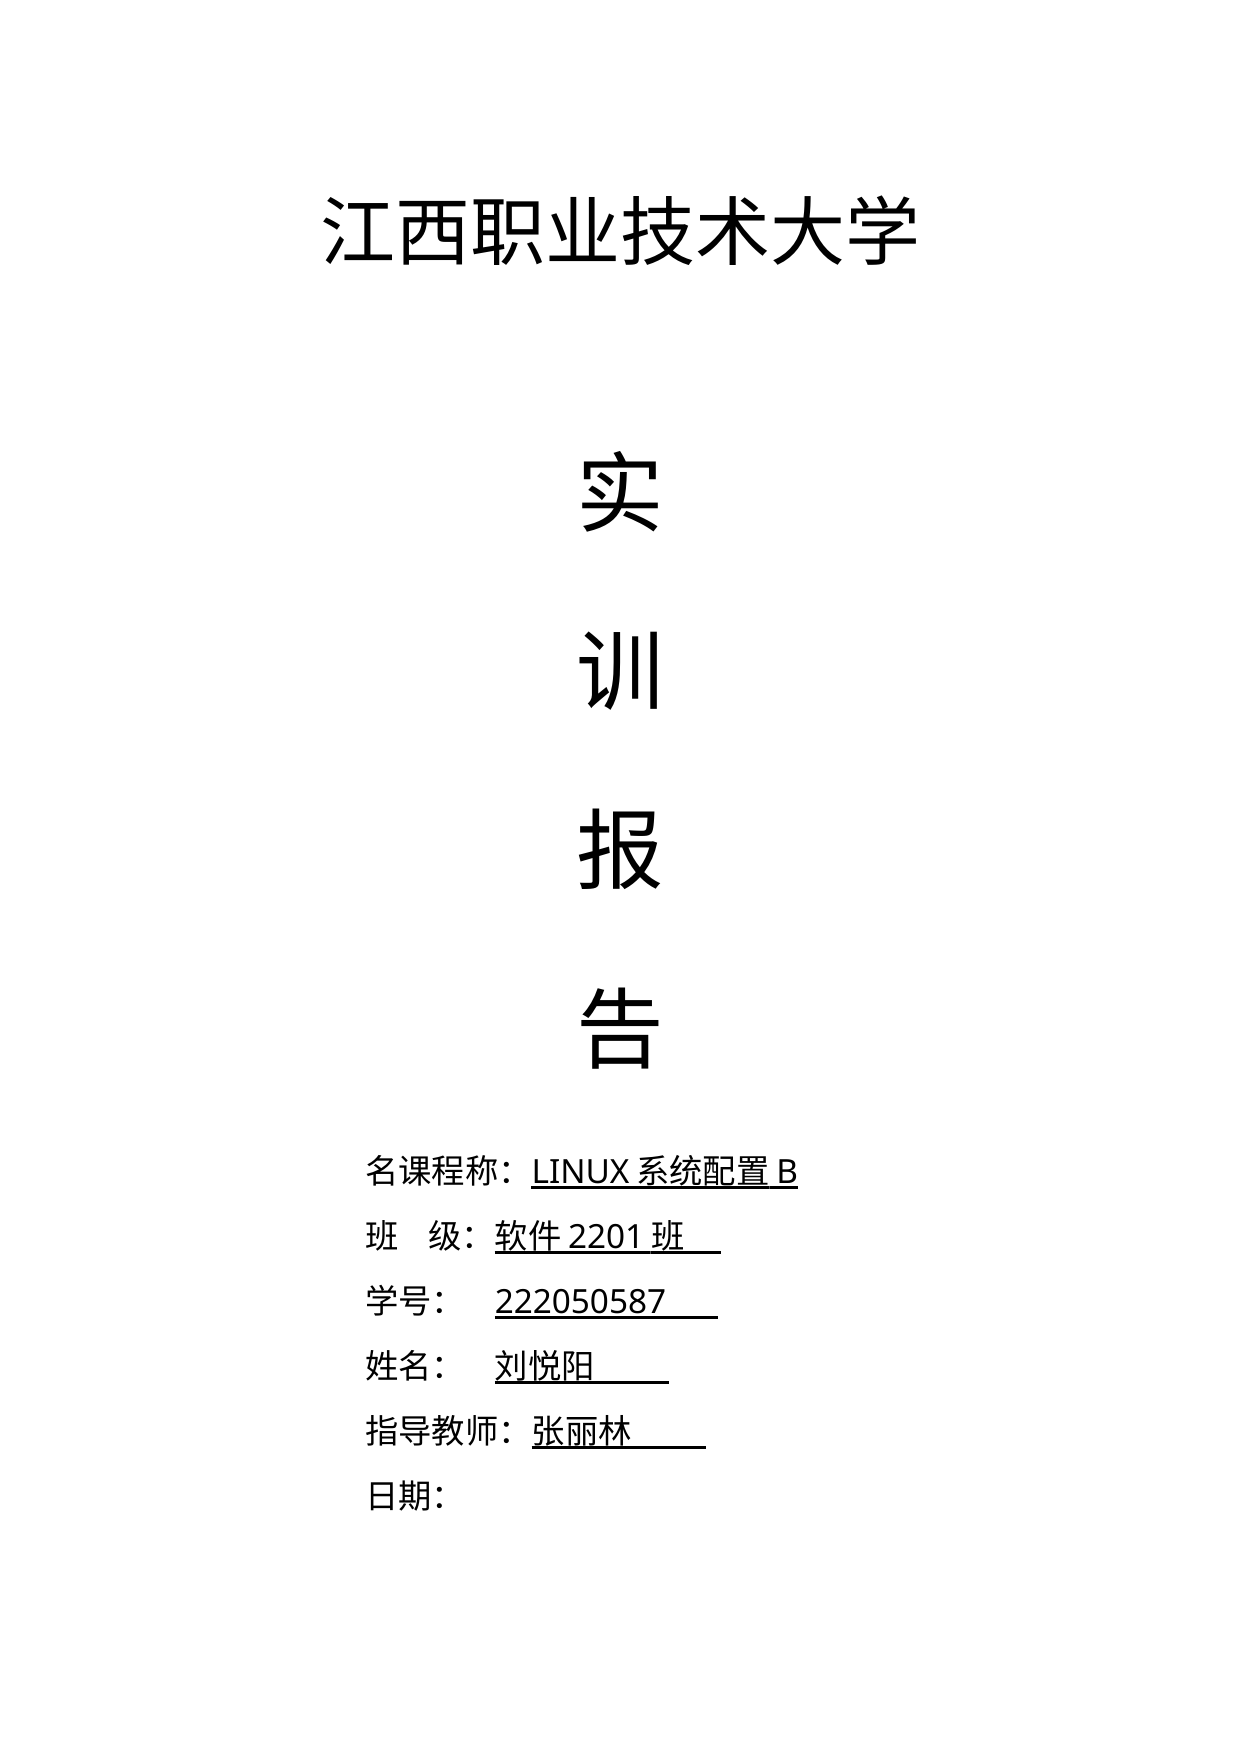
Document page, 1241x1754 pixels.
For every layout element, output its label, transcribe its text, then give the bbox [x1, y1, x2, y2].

text 指导教师：张丽林 [365, 1397, 1053, 1462]
text 江西职业技术大学 [187, 162, 1053, 292]
text 姓名： 刘悦阳 [365, 1332, 1053, 1397]
text 报 [187, 779, 1053, 909]
text 班 级：软件2201班 [365, 1202, 1053, 1267]
text 名课程称：LINUX系统配置B [365, 1137, 1053, 1202]
text 实 [187, 422, 1053, 552]
text 学号： 222050587 [365, 1267, 1053, 1332]
text 日期： [365, 1462, 1053, 1527]
text 告 [187, 958, 1053, 1088]
text 训 [187, 601, 1053, 731]
